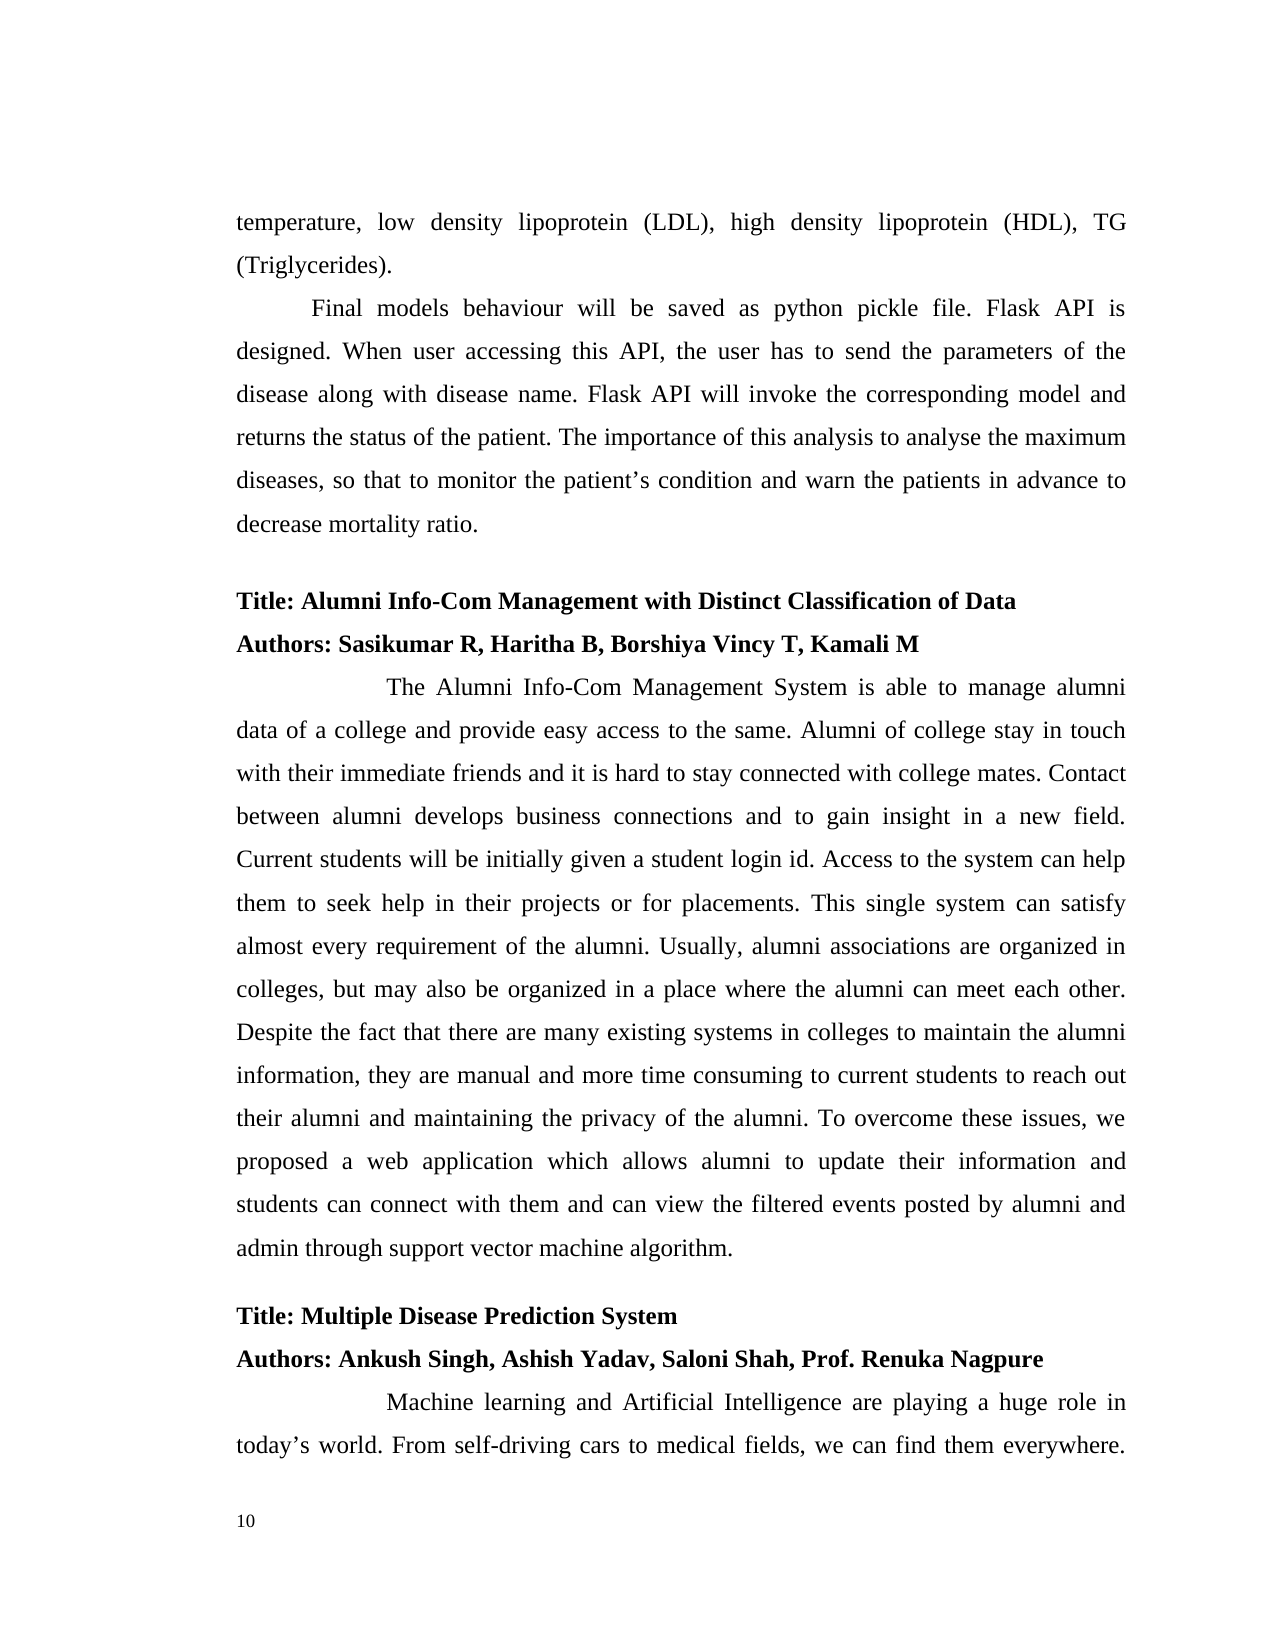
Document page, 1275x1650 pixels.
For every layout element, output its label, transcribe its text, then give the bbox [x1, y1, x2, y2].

text Authors: Ankush Singh, Ashish Yadav, Saloni Shah, Prof. Renuka Nagpure [236, 1344, 1127, 1373]
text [236, 1387, 1127, 1459]
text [236, 207, 1127, 279]
list Final models behaviour will be saved as python pickle file. Flask API is designed. When user accessing this API, the user has to send the parameters of the disease along with disease name. Flask API will invoke the corresponding model and returns the status of the patient. The importance of this analysis to analyse the maximum diseases, so that to monitor the patient’s condition and warn the patients in advance to decrease mortality ratio. [236, 293, 1127, 537]
text The Alumni Info-Com Management System is able to manage alumni data of a college and provide easy access to the same. Alumni of college stay in touch with their immediate friends and it is hard to stay connected with college mates. Contact between alumni develops business connections and to gain insight in a new field. Current students will be initially given a student login id. Access to the system can help them to seek help in their projects or for placements. This single system can satisfy almost every requirement of the alumni. Usually, alumni associations are organized in colleges, but may also be organized in a place where the alumni can meet each other. Despite the fact that there are many existing systems in colleges to maintain the alumni information, they are manual and more time consuming to current students to reach out their alumni and maintaining the privacy of the alumni. To overcome these issues, we proposed a web application which allows alumni to update their information and students can connect with them and can view the filtered events posted by alumni and admin through support vector machine algorithm. [236, 672, 1127, 1261]
text Authors: Sasikumar R, Haritha B, Borshiya Vincy T, Kamali M [236, 629, 1127, 658]
text Title: Multiple Disease Prediction System [236, 1301, 1127, 1329]
text Title: Alumni Info-Com Management with Distinct Classification of Data [236, 586, 1127, 614]
